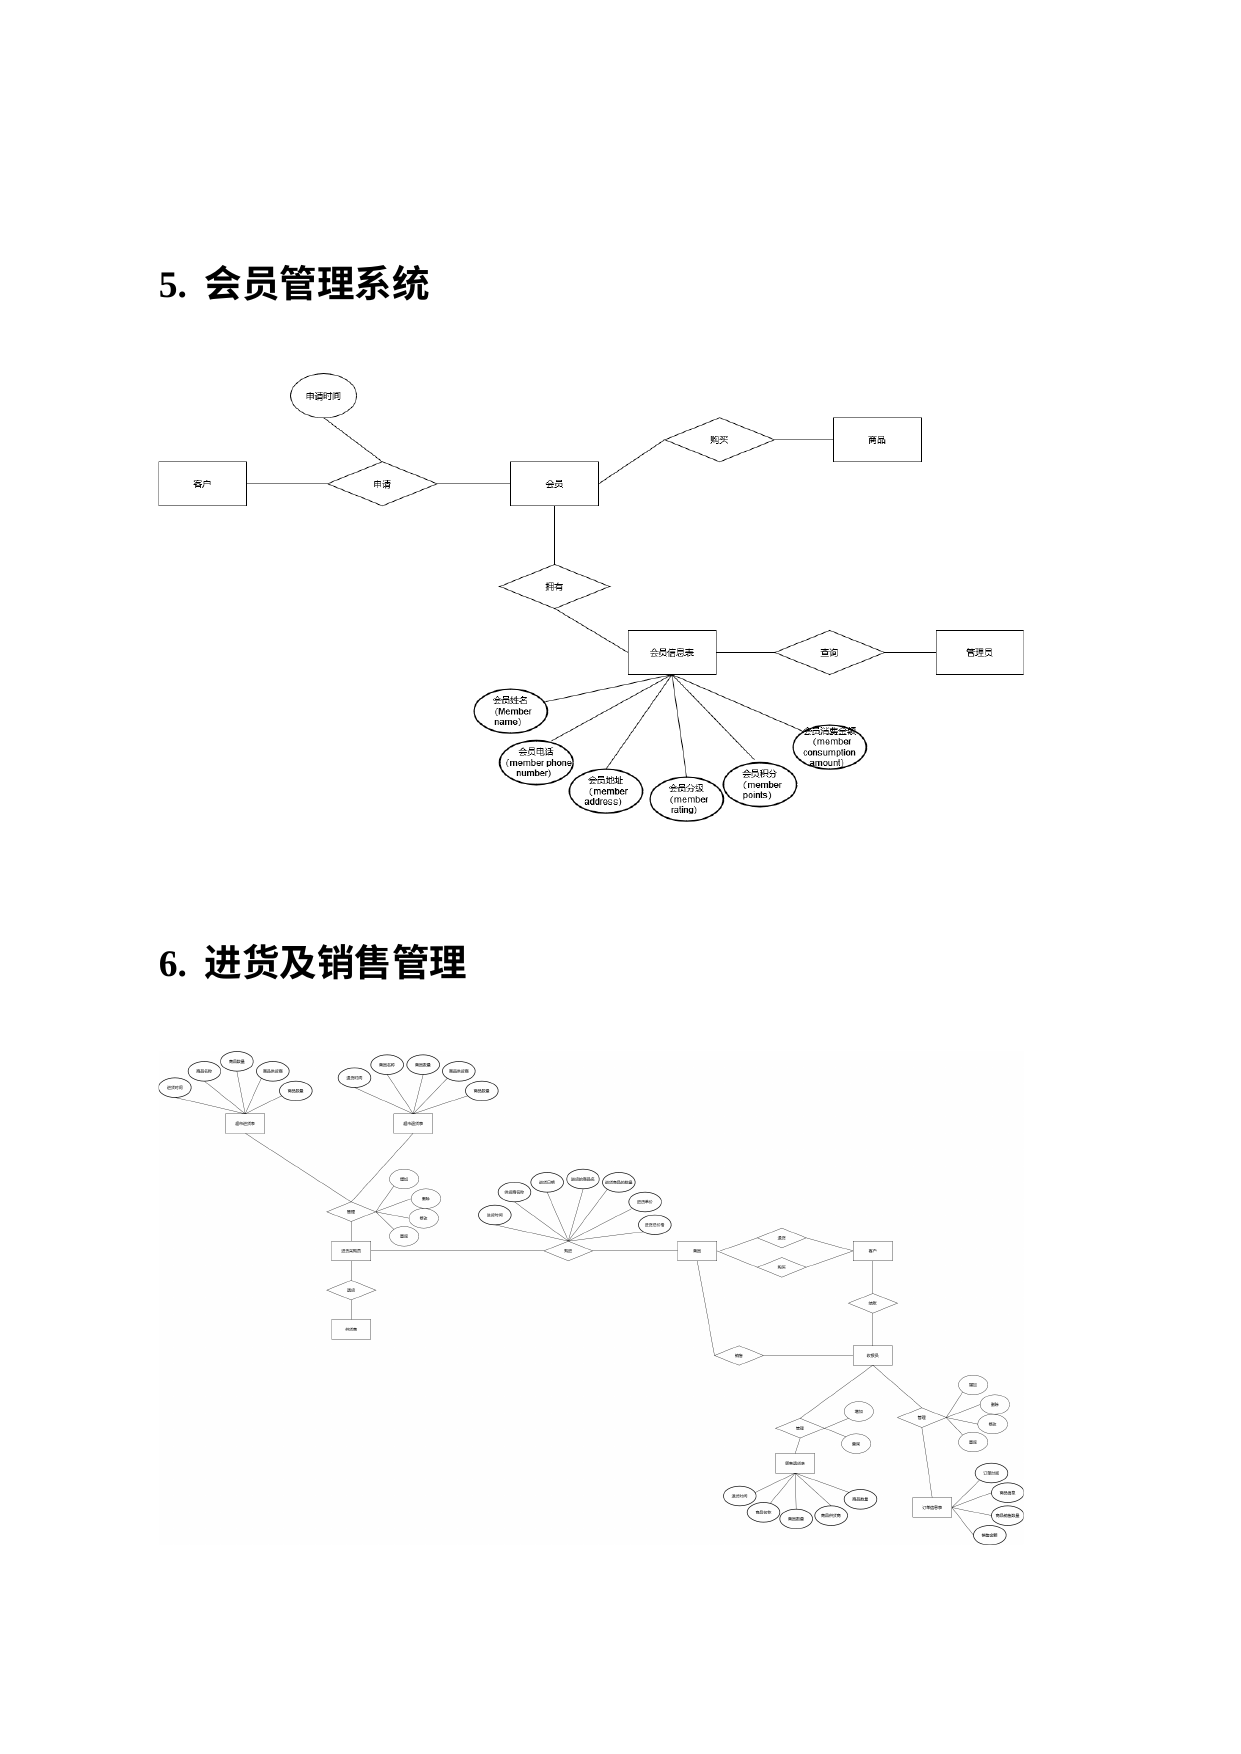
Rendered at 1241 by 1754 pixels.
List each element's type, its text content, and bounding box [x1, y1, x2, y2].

list 会员管理系统 [158, 248, 1128, 313]
picture [158, 373, 1024, 822]
list 进货及销售管理 [158, 927, 1128, 992]
picture [158, 1051, 1024, 1545]
